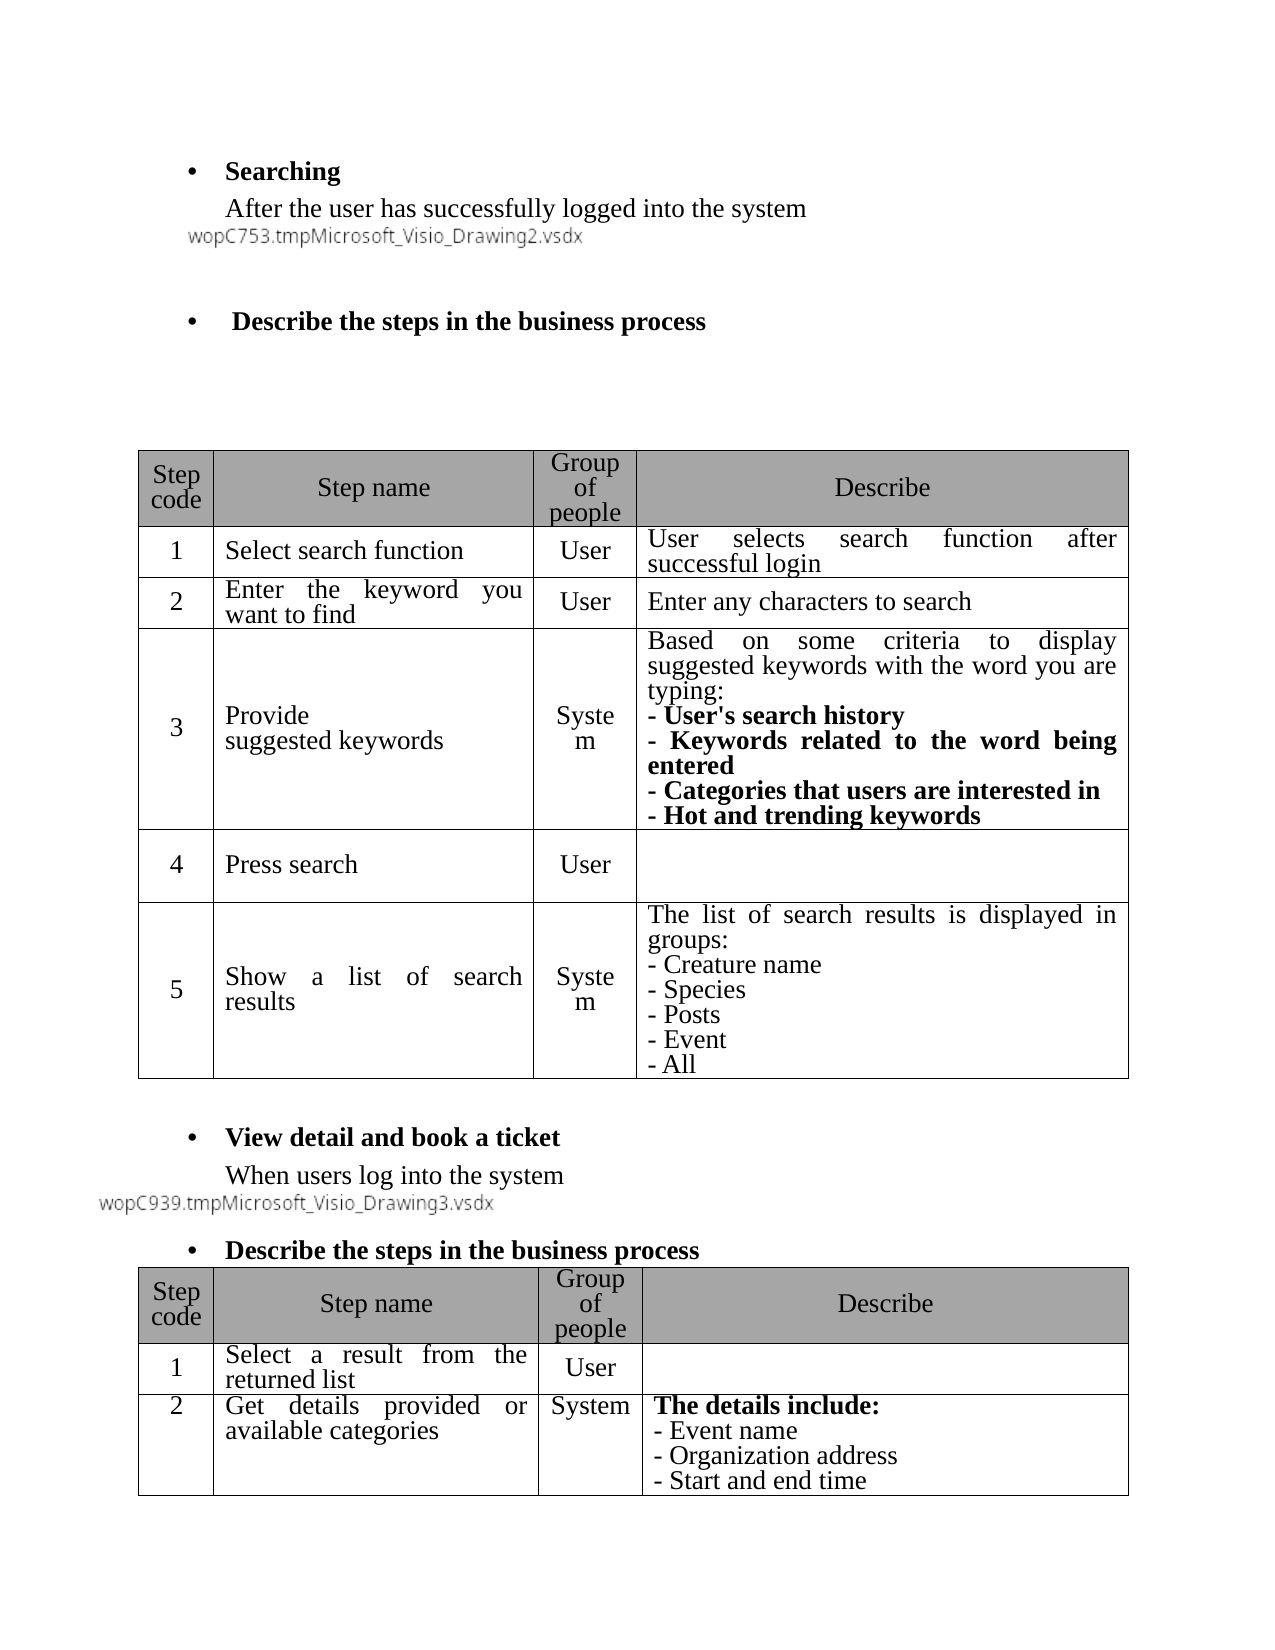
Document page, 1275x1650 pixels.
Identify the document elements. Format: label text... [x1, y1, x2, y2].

table_cell Enter any characters to search [637, 578, 1128, 628]
table_header Step name [214, 1268, 538, 1343]
table_cell [637, 830, 1128, 902]
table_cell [643, 1395, 1128, 1495]
table_cell Enter the keyword you want to find [214, 578, 533, 628]
table_header Describe [637, 451, 1128, 526]
table_cell 1 [139, 1344, 213, 1394]
list Describe the steps in the business process [187, 1229, 1125, 1267]
list Describe the steps in the business process [187, 300, 1125, 337]
table_cell Press search [214, 830, 533, 902]
table_cell Based on some criteria to display suggested keywords with the word you are typing: - User's search history - Keywords related to the word being entered - Categories that users are interested in - Hot and trending keywords [637, 629, 1128, 829]
list Searching [187, 150, 1125, 187]
table_cell System [534, 903, 636, 1078]
table_cell User [534, 578, 636, 628]
table_header Group of people [539, 1268, 642, 1343]
table_cell User [534, 830, 636, 902]
table_cell User selects search function after successful login [637, 527, 1128, 577]
table_header Group of people [534, 451, 636, 526]
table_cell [214, 1395, 538, 1495]
table_header Step name [214, 451, 533, 526]
table_cell Select a result from the returned list [214, 1344, 538, 1394]
list View detail and book a ticket [187, 1117, 1125, 1154]
table_header Describe [643, 1268, 1128, 1343]
table_cell 2 [139, 578, 213, 628]
table_cell 4 [139, 830, 213, 902]
table_cell [643, 1344, 1128, 1394]
table_cell Select search function [214, 527, 533, 577]
text After the user has successfully logged into the system [225, 187, 1125, 225]
table_cell System [534, 629, 636, 829]
table_cell 5 [139, 903, 213, 1078]
table_header Step code [139, 451, 213, 526]
table_header Step code [139, 1268, 213, 1343]
text When users log into the system [225, 1154, 1125, 1192]
table_cell Provide suggested keywords [214, 629, 533, 829]
table_cell 3 [139, 629, 213, 829]
table_cell User [539, 1344, 642, 1394]
table_cell User [534, 527, 636, 577]
table_cell The list of search results is displayed in groups: - Creature name - Species - Posts - Event - All [637, 903, 1128, 1078]
table_cell 2 [139, 1395, 213, 1495]
table_cell System [539, 1395, 642, 1495]
table_cell Show a list of search results [214, 903, 533, 1078]
table_cell 1 [139, 527, 213, 577]
